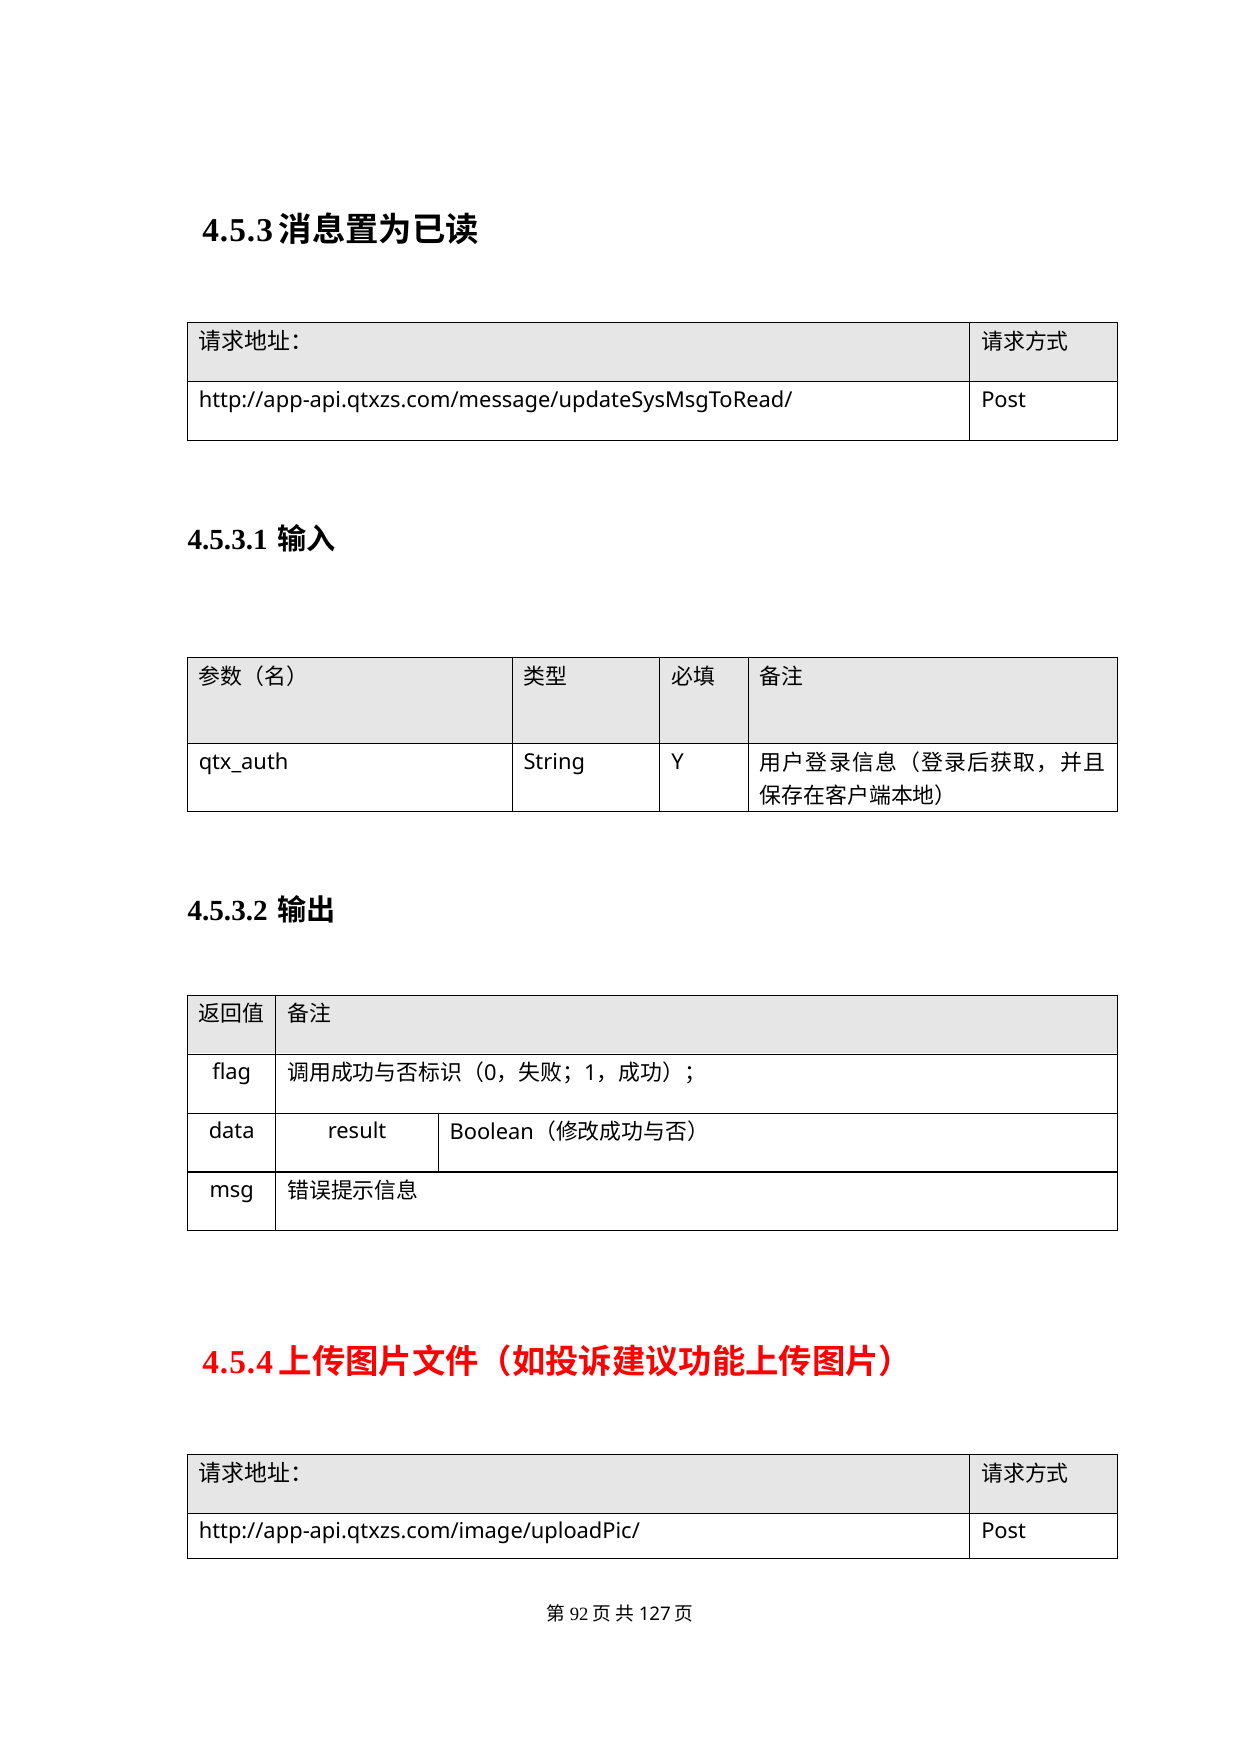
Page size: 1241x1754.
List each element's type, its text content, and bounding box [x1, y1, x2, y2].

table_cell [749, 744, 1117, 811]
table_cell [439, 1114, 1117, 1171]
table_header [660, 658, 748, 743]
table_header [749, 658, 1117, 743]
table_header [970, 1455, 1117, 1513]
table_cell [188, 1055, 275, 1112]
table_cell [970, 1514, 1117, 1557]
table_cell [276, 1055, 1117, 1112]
subtitle 消息置为已读 [202, 194, 1053, 260]
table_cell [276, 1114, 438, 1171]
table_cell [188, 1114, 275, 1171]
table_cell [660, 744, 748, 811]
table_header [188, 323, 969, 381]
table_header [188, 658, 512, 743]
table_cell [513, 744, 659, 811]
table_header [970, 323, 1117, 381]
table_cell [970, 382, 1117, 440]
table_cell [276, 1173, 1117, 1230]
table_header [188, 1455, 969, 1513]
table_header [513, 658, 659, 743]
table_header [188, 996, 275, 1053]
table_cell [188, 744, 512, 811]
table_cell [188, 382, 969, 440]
subtitle 上传图片文件（如投诉建议功能上传图片） [202, 1325, 1053, 1392]
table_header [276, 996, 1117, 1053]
subtitle 输入 [187, 503, 1053, 570]
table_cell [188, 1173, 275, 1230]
subtitle 输出 [187, 874, 1053, 941]
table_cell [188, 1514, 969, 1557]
